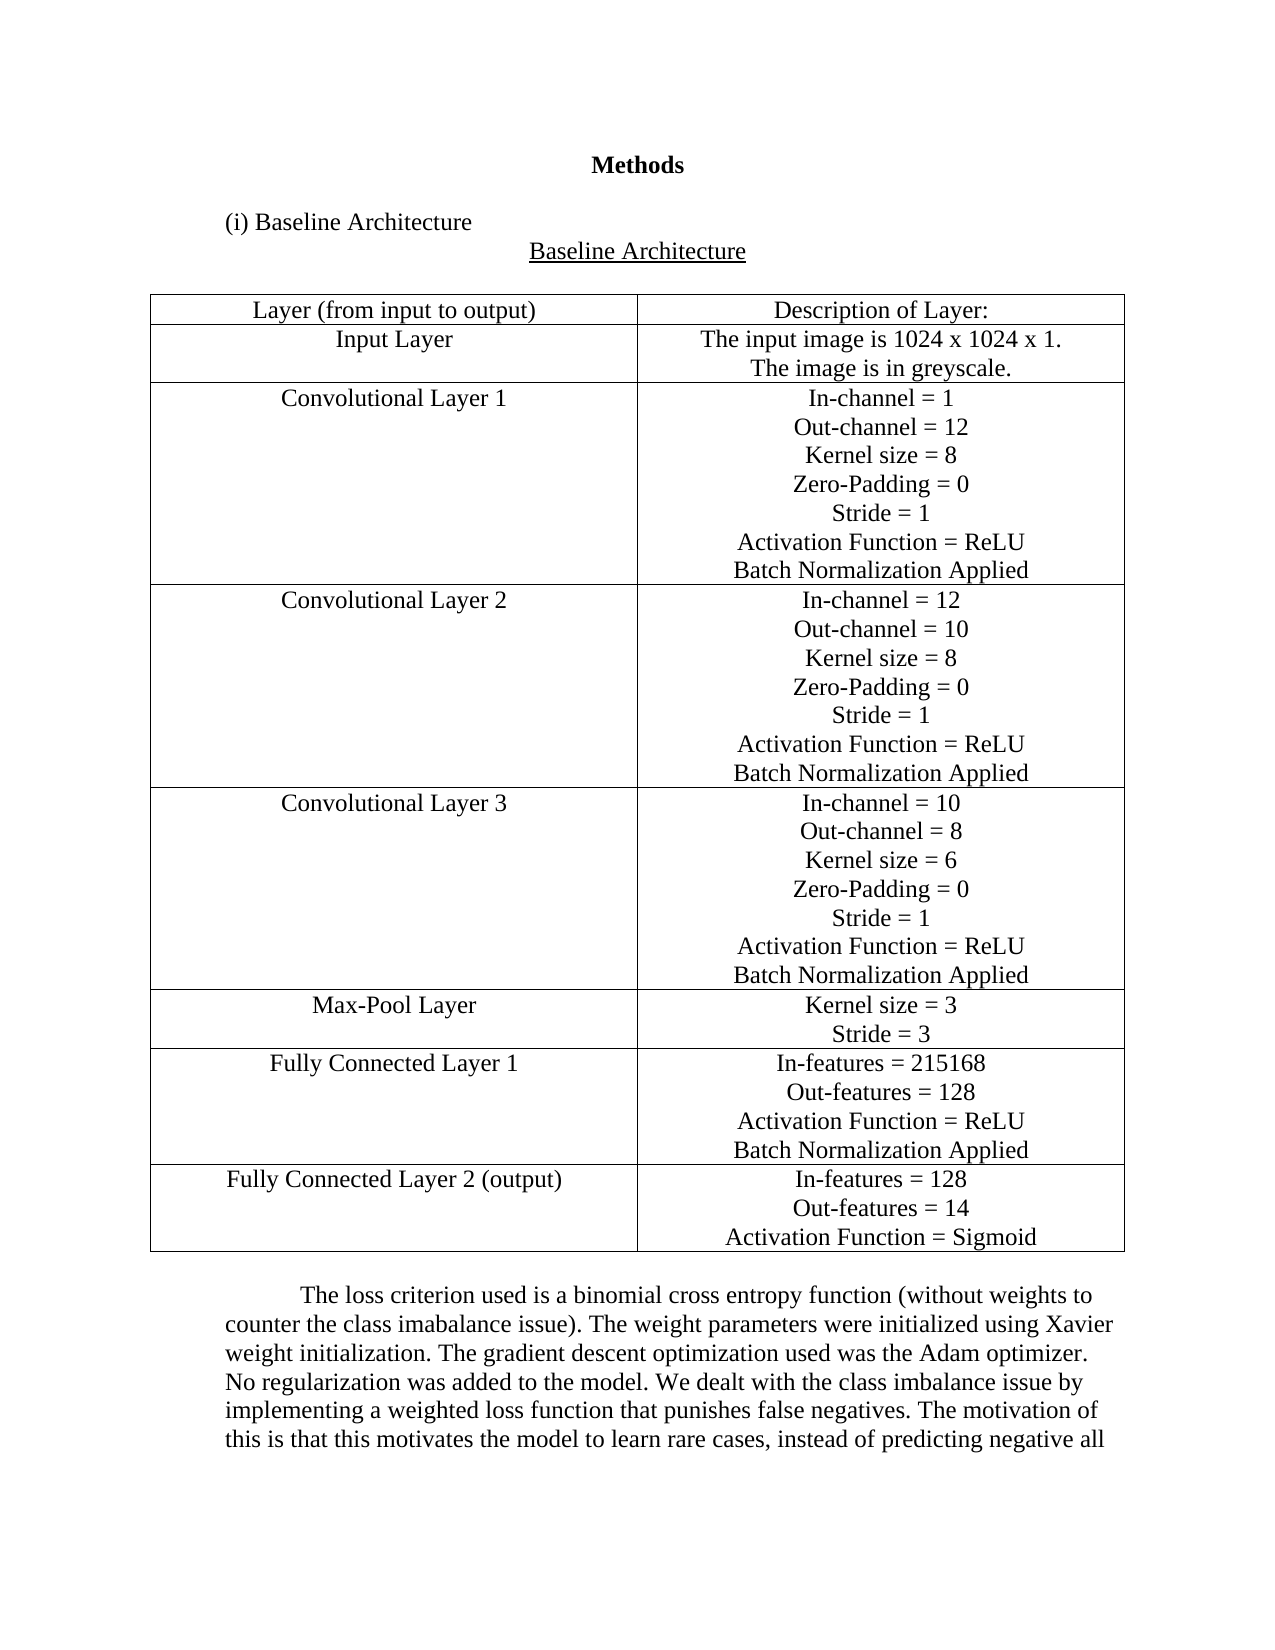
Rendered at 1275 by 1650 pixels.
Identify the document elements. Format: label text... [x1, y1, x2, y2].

table_header Layer (from input to output) [151, 295, 637, 323]
table_cell Convolutional Layer 1 [151, 383, 637, 584]
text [225, 1281, 1125, 1453]
table_cell Convolutional Layer 2 [151, 585, 637, 787]
table_cell Kernel size = 3 Stride = 3 [638, 990, 1124, 1047]
table_cell Convolutional Layer 3 [151, 788, 637, 989]
table_cell Max-Pool Layer [151, 990, 637, 1047]
table_cell In-channel = 12 Out-channel = 10 Kernel size = 8 Zero-Padding = 0 Stride = 1 Activation Function = ReLU Batch Normalization Applied [638, 585, 1124, 787]
table_cell In-channel = 1 Out-channel = 12 Kernel size = 8 Zero-Padding = 0 Stride = 1 Activation Function = ReLU Batch Normalization Applied [638, 383, 1124, 584]
table_cell In-channel = 10 Out-channel = 8 Kernel size = 6 Zero-Padding = 0 Stride = 1 Activation Function = ReLU Batch Normalization Applied [638, 788, 1124, 989]
table_header Description of Layer: [638, 295, 1124, 323]
table_cell In-features = 128 Out-features = 14 Activation Function = Sigmoid [638, 1165, 1124, 1251]
text Methods [150, 150, 1125, 179]
table_cell In-features = 215168 Out-features = 128 Activation Function = ReLU Batch Normalization Applied [638, 1049, 1124, 1163]
text (i) Baseline Architecture [150, 207, 1125, 236]
table_cell Input Layer [151, 325, 637, 382]
table_cell The input image is 1024 x 1024 x 1. The image is in greyscale. [638, 325, 1124, 382]
text Baseline Architecture [150, 236, 1125, 265]
table_cell Fully Connected Layer 2 (output) [151, 1165, 637, 1251]
table_cell Fully Connected Layer 1 [151, 1049, 637, 1163]
